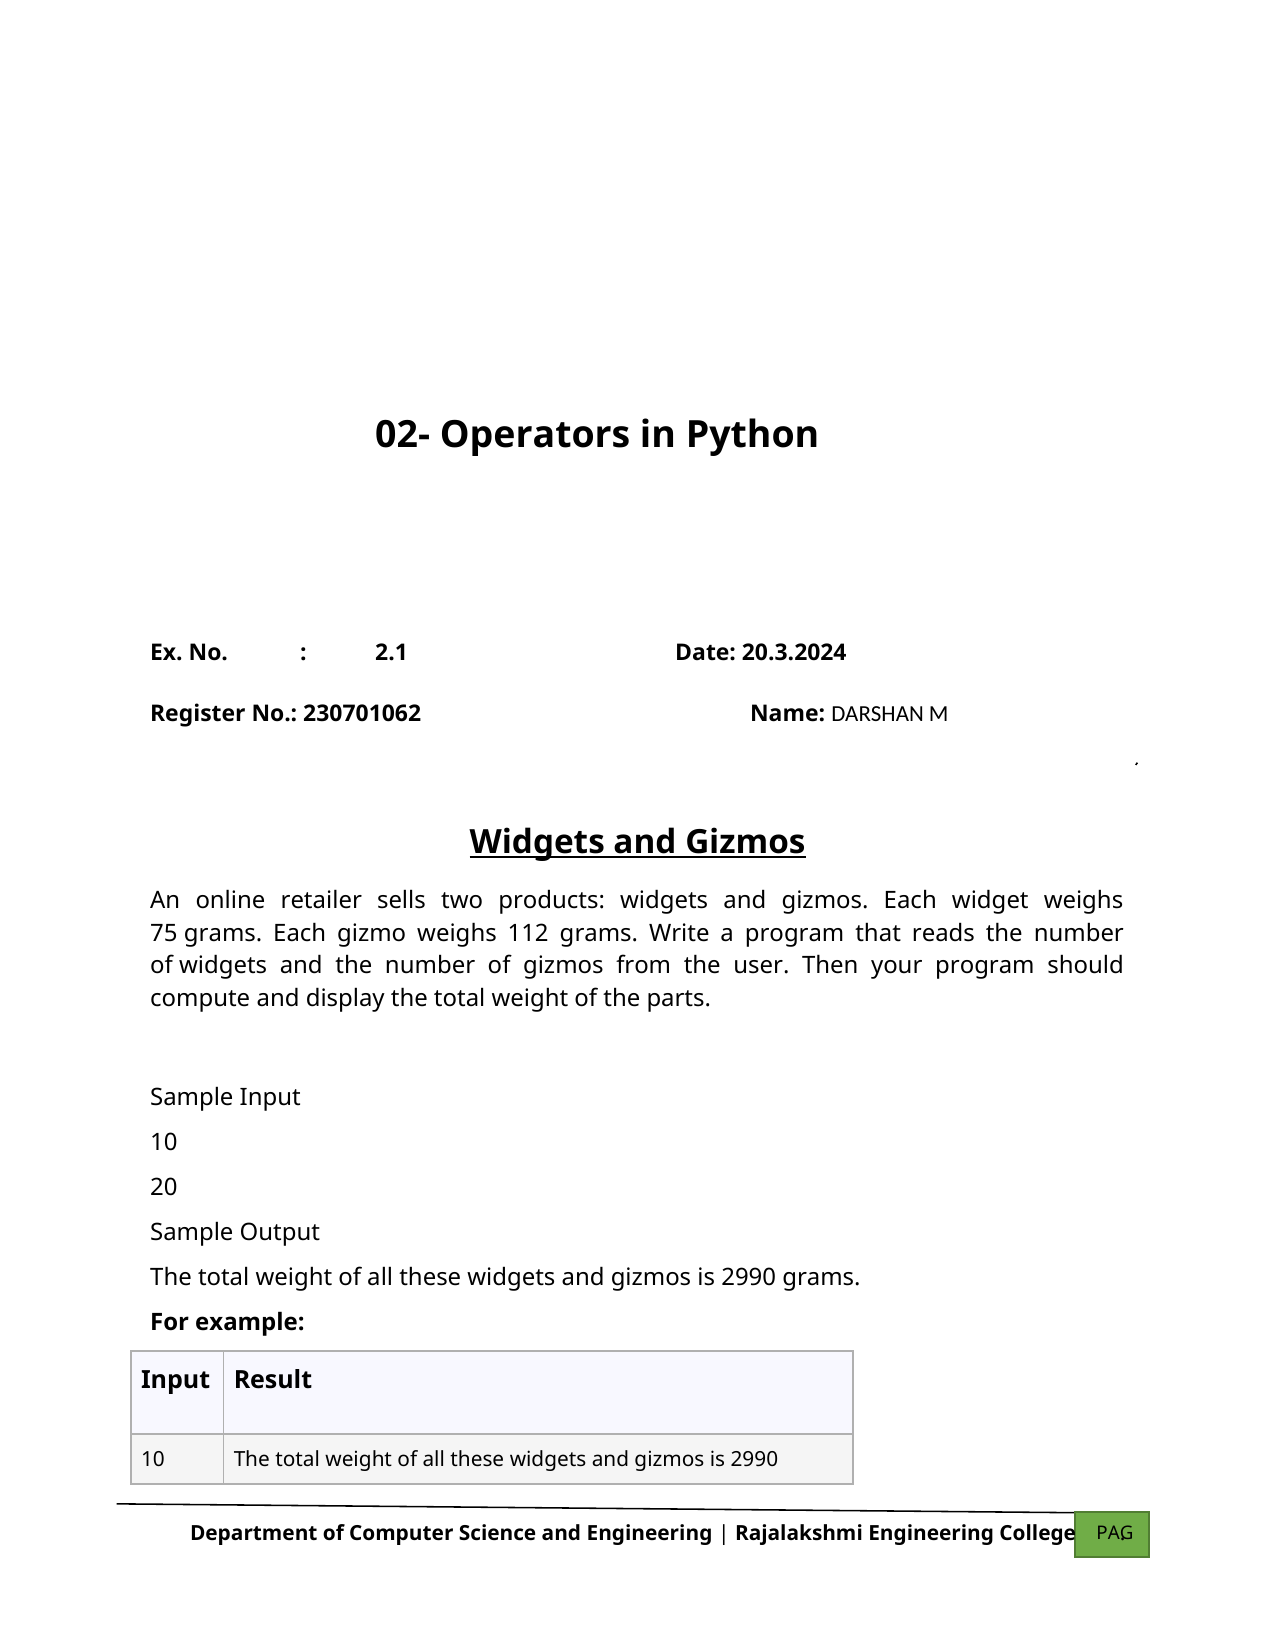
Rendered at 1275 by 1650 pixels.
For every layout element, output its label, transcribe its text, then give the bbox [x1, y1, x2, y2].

subtitle 02- Operators in Python [300, 407, 1125, 458]
text The total weight of all these widgets and gizmos is 2990 grams. [150, 1260, 1125, 1292]
text For example: [150, 1305, 1125, 1338]
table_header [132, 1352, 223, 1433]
text 20 [150, 1170, 1125, 1202]
text Ex. No. : 2.1 Date: 20.3.2024 [150, 636, 1125, 667]
text Register No.: 230701062 Name: DARSHAN M [150, 697, 1125, 728]
text 10 [150, 1124, 1125, 1157]
text Widgets and Gizmos [150, 817, 1125, 863]
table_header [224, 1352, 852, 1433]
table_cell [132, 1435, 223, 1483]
text Sample Input [150, 1079, 1125, 1112]
text An online retailer sells two products: widgets and gizmos. Each widget weighs 75 grams. Each gizmo weighs 112 grams. Write a program that reads the number of widgets and the number of gizmos from the user. Then your program should compute and display the total weight of the parts. [150, 883, 1125, 1013]
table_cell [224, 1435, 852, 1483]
text Sample Output [150, 1215, 1125, 1247]
